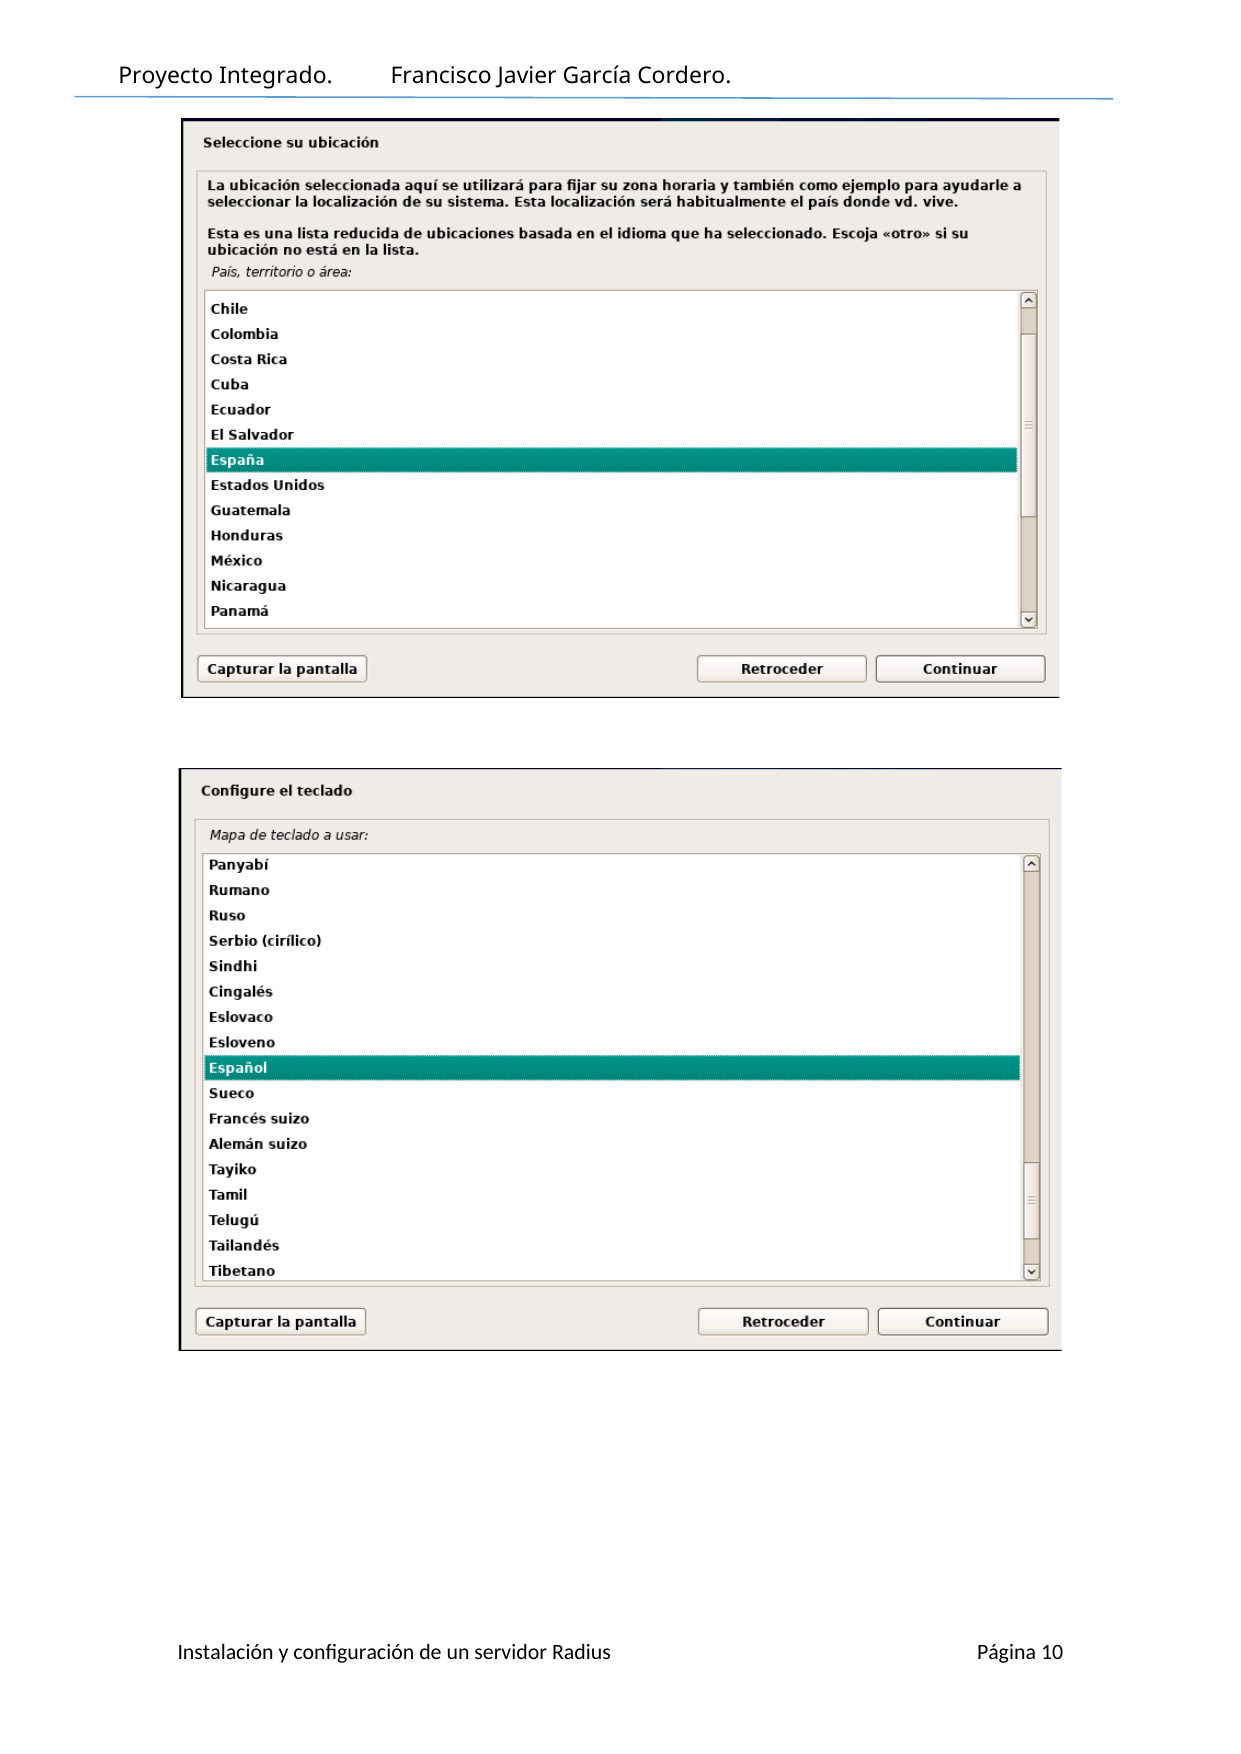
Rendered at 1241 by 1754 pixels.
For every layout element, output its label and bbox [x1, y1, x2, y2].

picture [178, 768, 1062, 1351]
picture [181, 118, 1060, 698]
